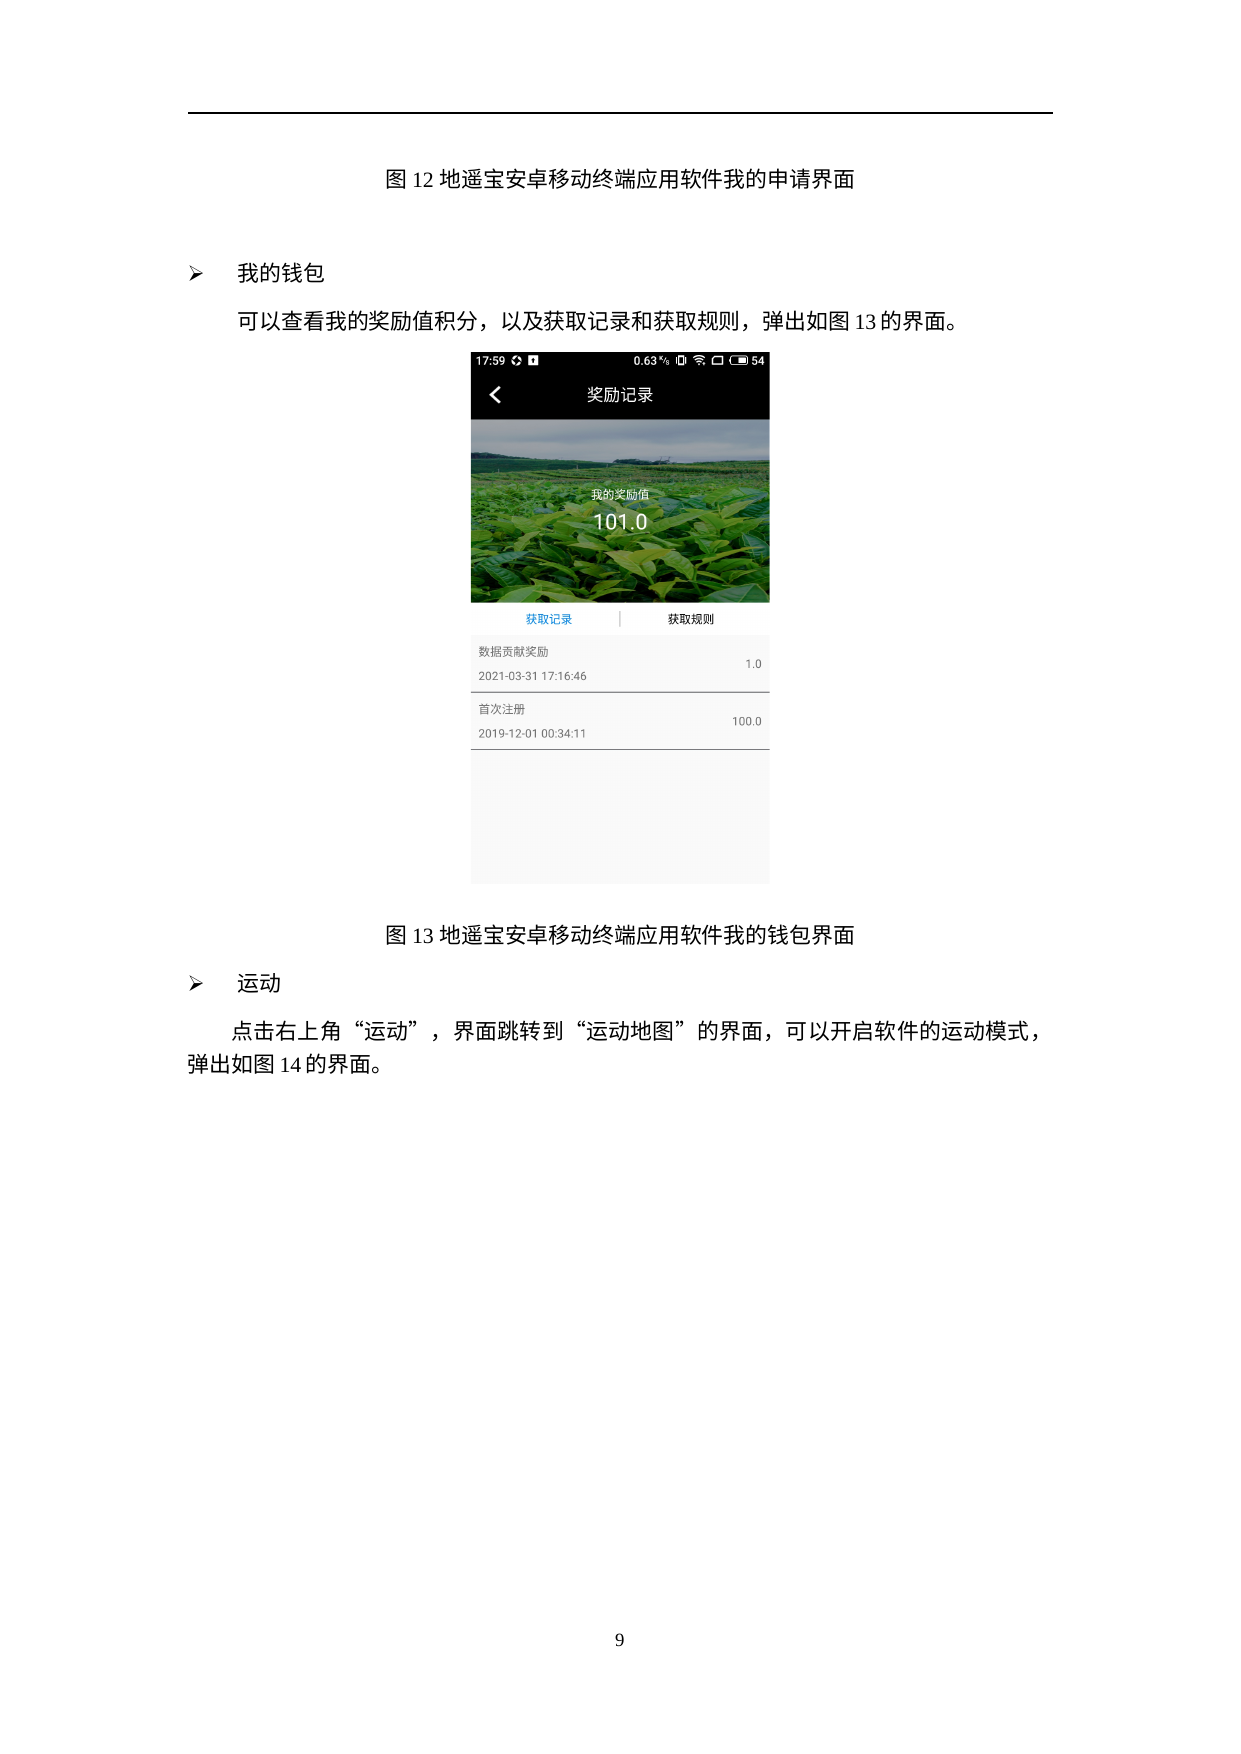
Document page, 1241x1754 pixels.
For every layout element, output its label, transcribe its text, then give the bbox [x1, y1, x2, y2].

text 图13 地遥宝安卓移动终端应用软件我的钱包界面 [187, 917, 1053, 950]
list 我的钱包 [187, 255, 1053, 288]
text 图12 地遥宝安卓移动终端应用软件我的申请界面 [187, 162, 1053, 194]
list 可以查看我的奖励值积分，以及获取记录和获取规则，弹出如图13的界面。 [237, 304, 1053, 336]
picture [470, 352, 770, 884]
list 运动 [187, 966, 1053, 998]
text 点击右上角“运动”，界面跳转到“运动地图”的界面，可以开启软件的运动模式，弹出如图14的界面。 [187, 1014, 1053, 1079]
